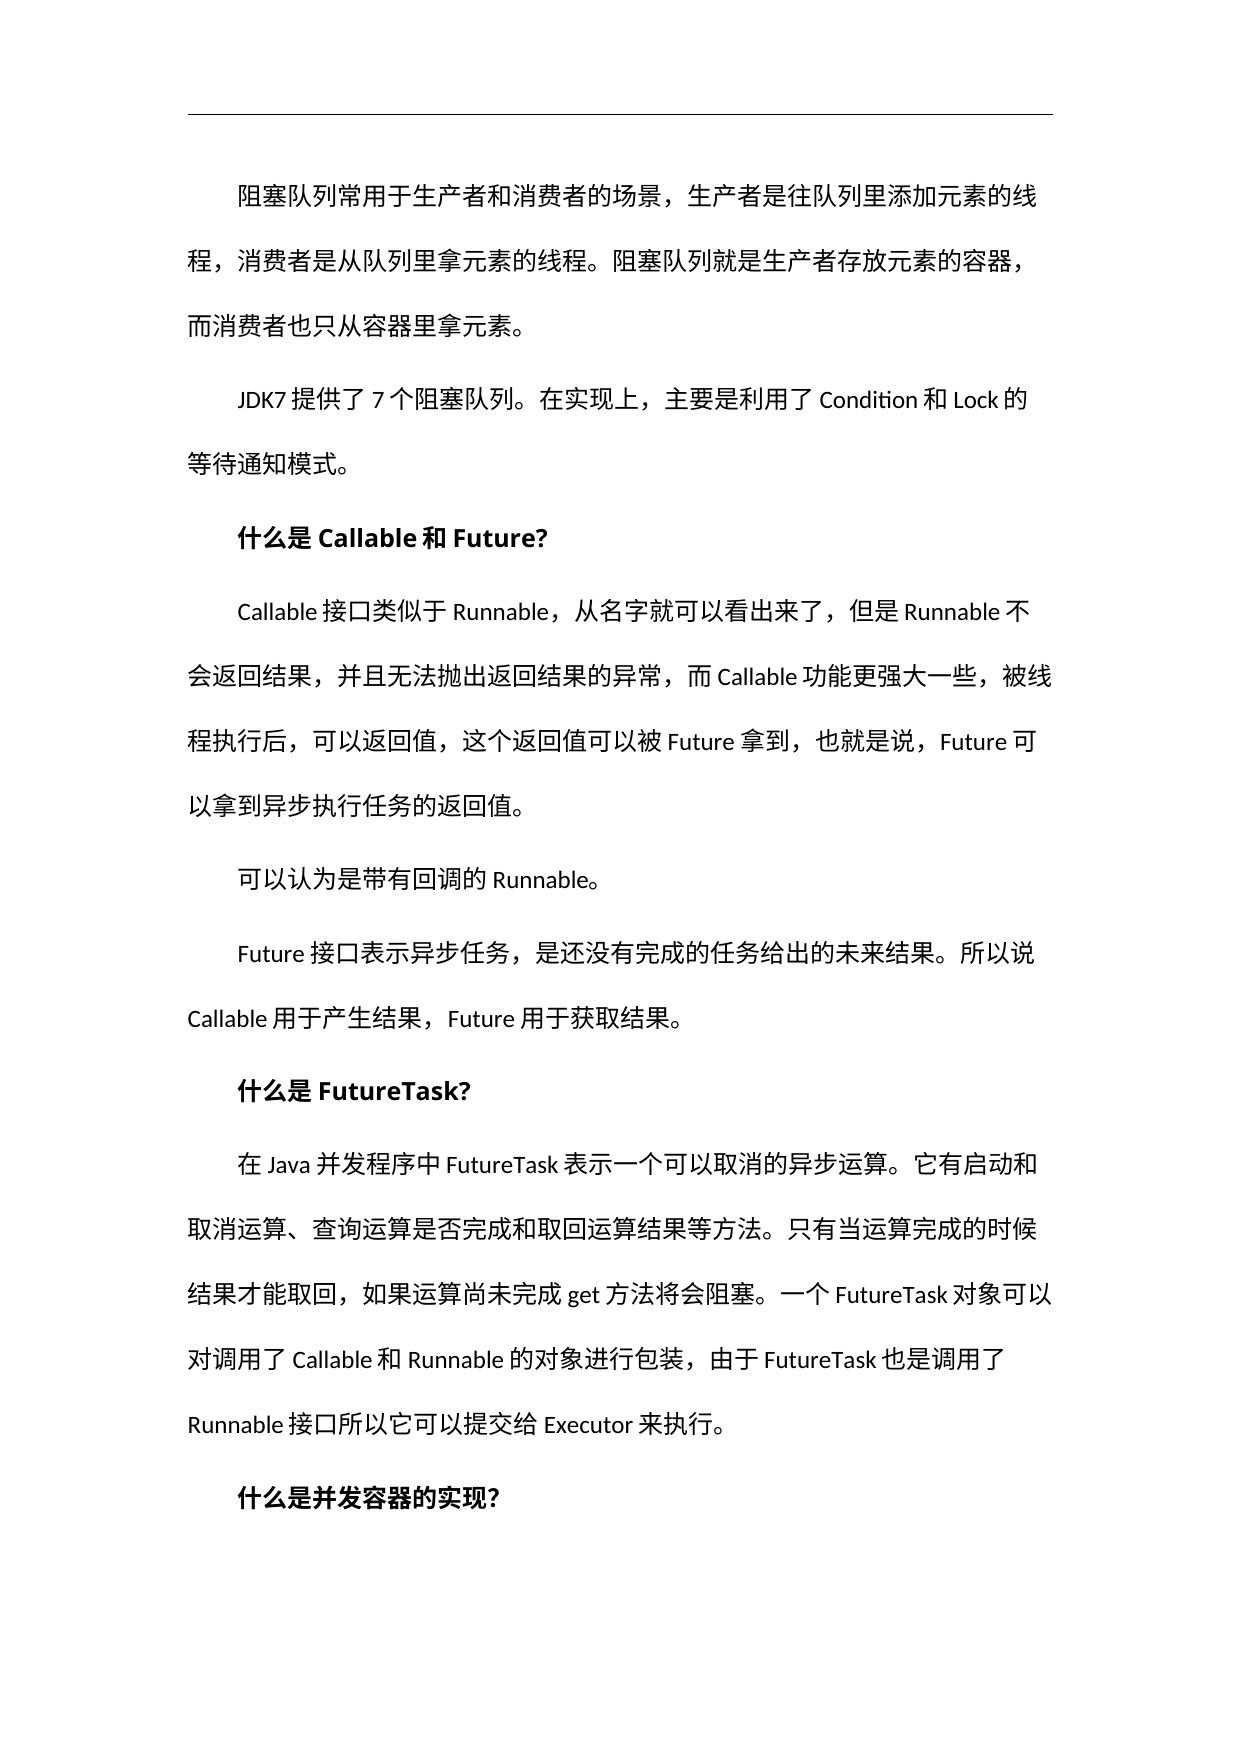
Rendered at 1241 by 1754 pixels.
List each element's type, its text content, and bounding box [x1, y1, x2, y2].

text 可以认为是带有回调的Runnable。 [187, 845, 1053, 910]
text 在Java并发程序中FutureTask表示一个可以取消的异步运算。它有启动和取消运算、查询运算是否完成和取回运算结果等方法。只有当运算完成的时候结果才能取回，如果运算尚未完成get方法将会阻塞。一个FutureTask对象可以对调用了Callable和Runnable的对象进行包装，由于FutureTask也是调用了Runnable接口所以它可以提交给Executor来执行。 [187, 1130, 1053, 1455]
text JDK7提供了7个阻塞队列。在实现上，主要是利用了Condition和Lock的等待通知模式。 [187, 365, 1053, 495]
text 什么是Callable和Future? [187, 504, 1053, 569]
text 什么是FutureTask? [187, 1057, 1053, 1122]
text Future接口表示异步任务，是还没有完成的任务给出的未来结果。所以说Callable用于产生结果，Future用于获取结果。 [187, 919, 1053, 1049]
text Callable接口类似于Runnable，从名字就可以看出来了，但是Runnable不会返回结果，并且无法抛出返回结果的异常，而Callable功能更强大一些，被线程执行后，可以返回值，这个返回值可以被Future拿到，也就是说，Future可以拿到异步执行任务的返回值。 [187, 577, 1053, 837]
text 阻塞队列常用于生产者和消费者的场景，生产者是往队列里添加元素的线程，消费者是从队列里拿元素的线程。阻塞队列就是生产者存放元素的容器，而消费者也只从容器里拿元素。 [187, 162, 1053, 357]
text 什么是并发容器的实现？ [187, 1464, 1053, 1529]
